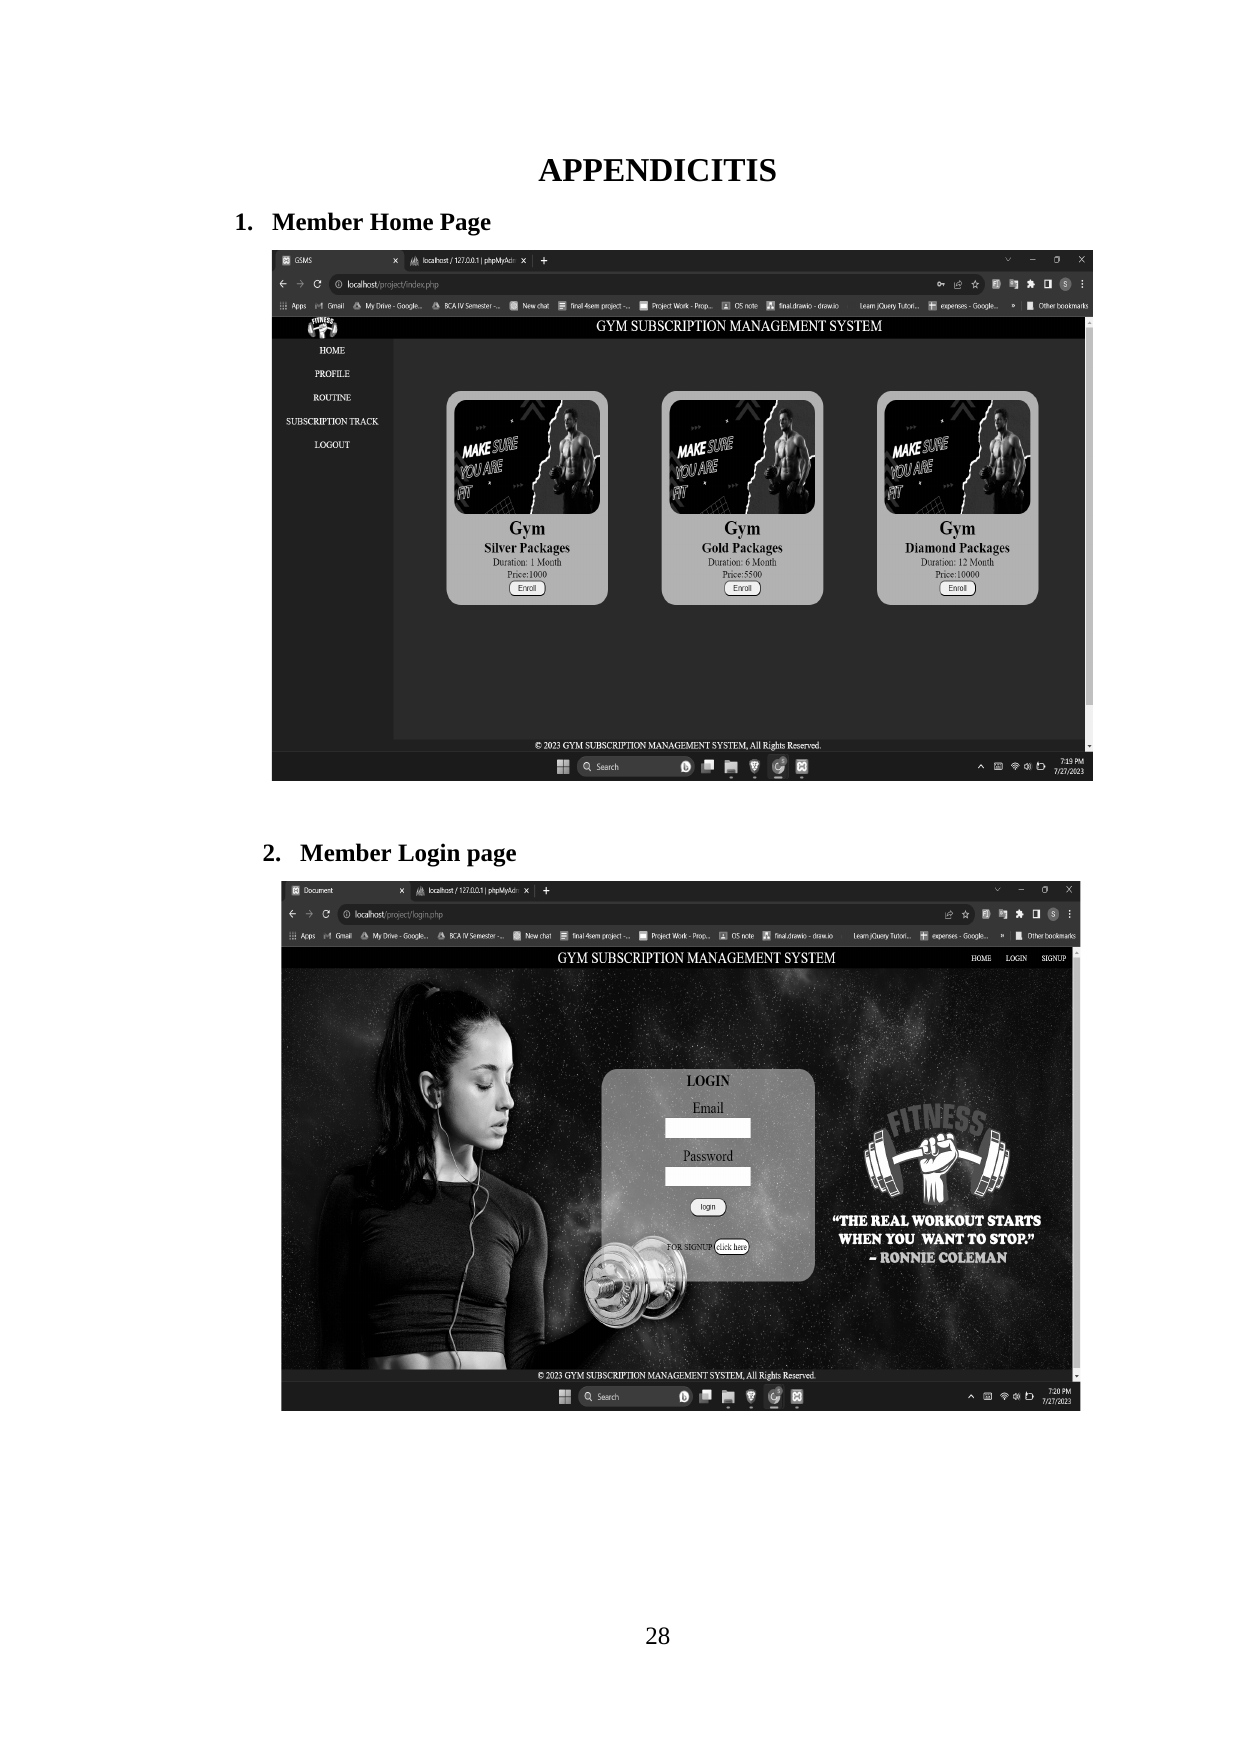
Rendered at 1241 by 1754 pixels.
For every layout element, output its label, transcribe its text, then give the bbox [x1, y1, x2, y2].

subtitle APPENDICITIS [225, 150, 1090, 188]
picture [281, 881, 1081, 1411]
picture [271, 250, 1093, 781]
list Member Login page [262, 838, 1090, 867]
list Member Home Page [234, 207, 1090, 236]
